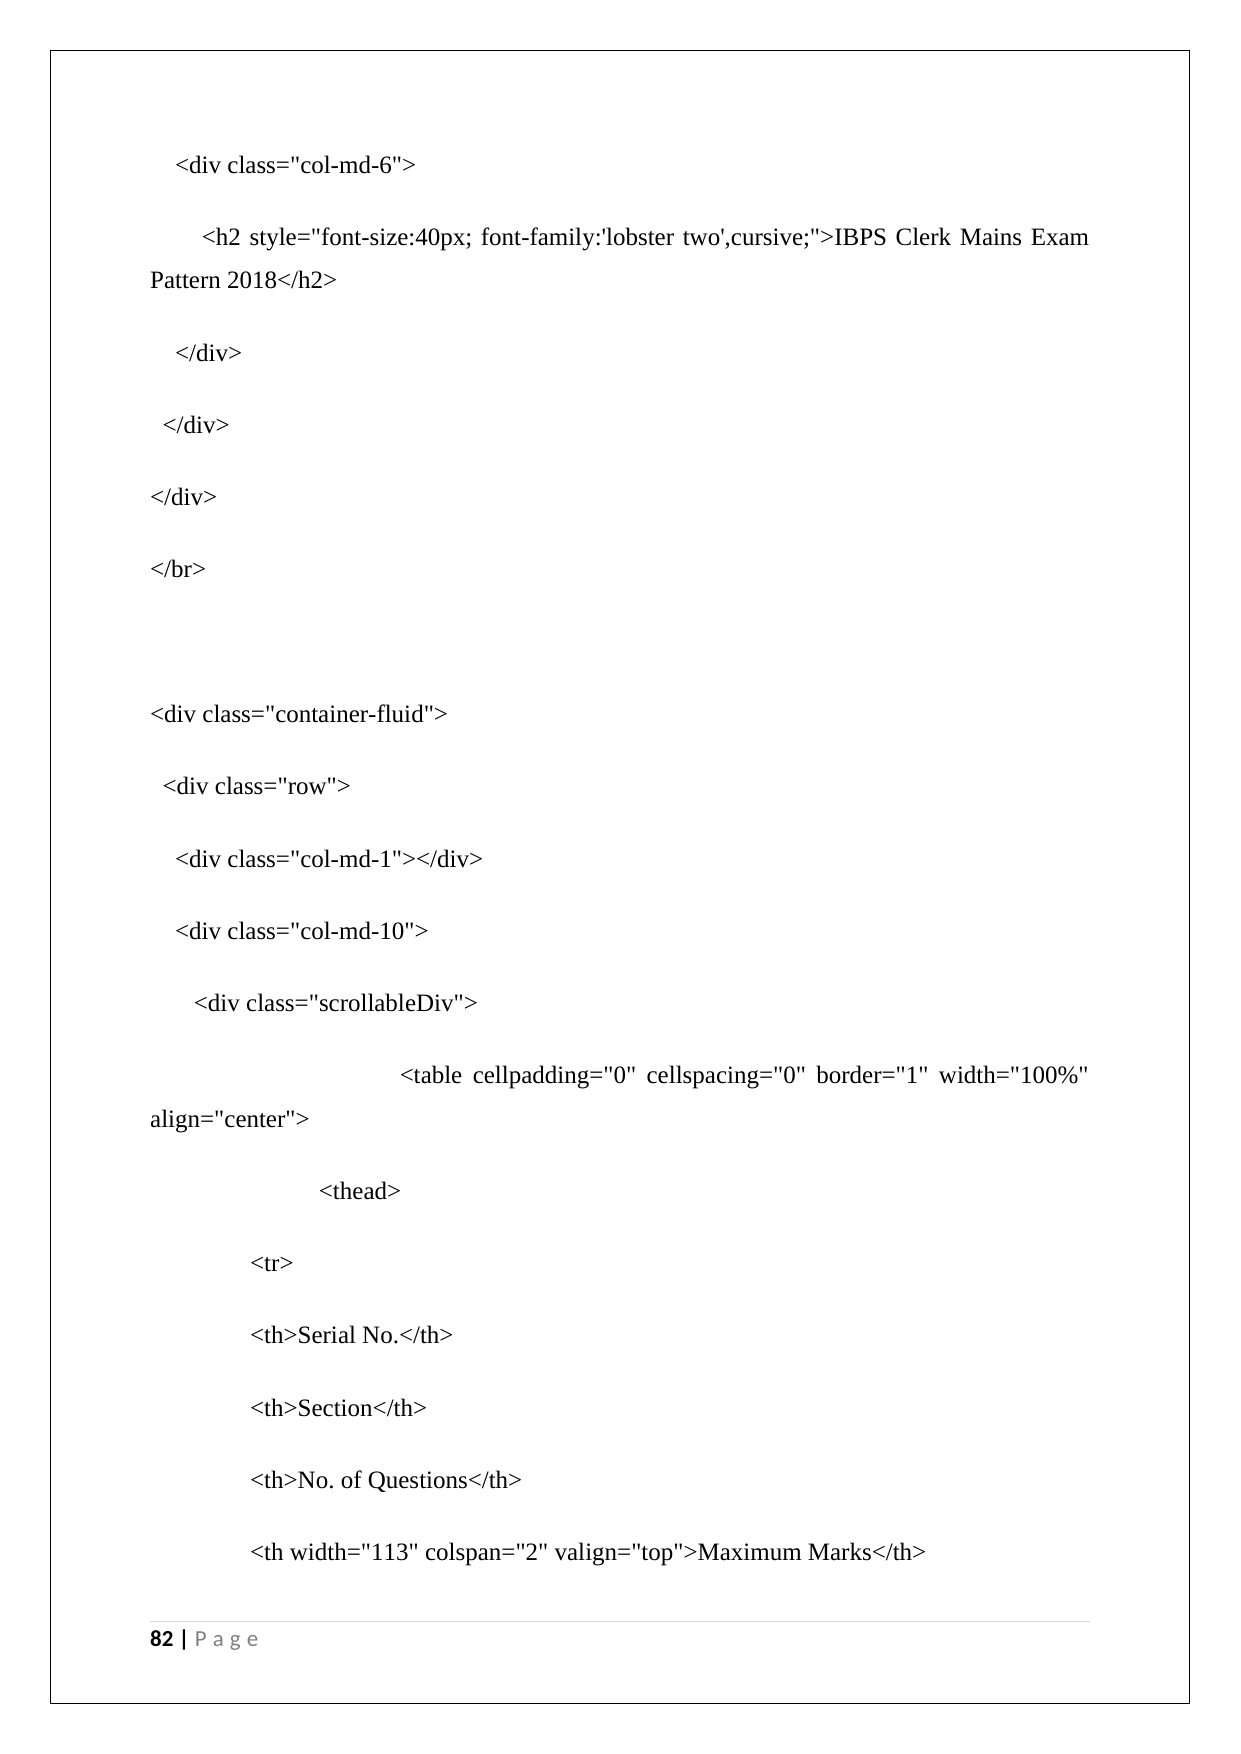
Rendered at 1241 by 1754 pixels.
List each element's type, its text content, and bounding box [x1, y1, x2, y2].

text <div class="row"> [150, 771, 1090, 800]
text <div class="col-md-6"> [150, 150, 1090, 179]
text </div> [150, 482, 1090, 511]
text </div> [150, 338, 1090, 366]
text </br> [150, 554, 1090, 583]
text <div class="col-md-1"></div> [150, 844, 1090, 872]
text </div> [150, 410, 1090, 439]
text <th>No. of Questions</th> [150, 1465, 1090, 1494]
text <th>Serial No.</th> [150, 1321, 1090, 1349]
text <h2 style="font-size:40px; font-family:'lobster two',cursive;">IBPS Clerk Mains Exam Pattern 2018</h2> [150, 222, 1090, 294]
text <div class="container-fluid"> [150, 699, 1090, 728]
text <div class="scrollableDiv"> [150, 988, 1090, 1017]
text <tr> [150, 1248, 1090, 1277]
text <div class="col-md-10"> [150, 916, 1090, 945]
text <thead> [150, 1176, 1090, 1205]
text <th width="113" colspan="2" valign="top">Maximum Marks</th> [150, 1537, 1090, 1566]
text <table cellpadding="0" cellspacing="0" border="1" width="100%" align="center"> [150, 1061, 1090, 1132]
text <th>Section</th> [150, 1393, 1090, 1422]
